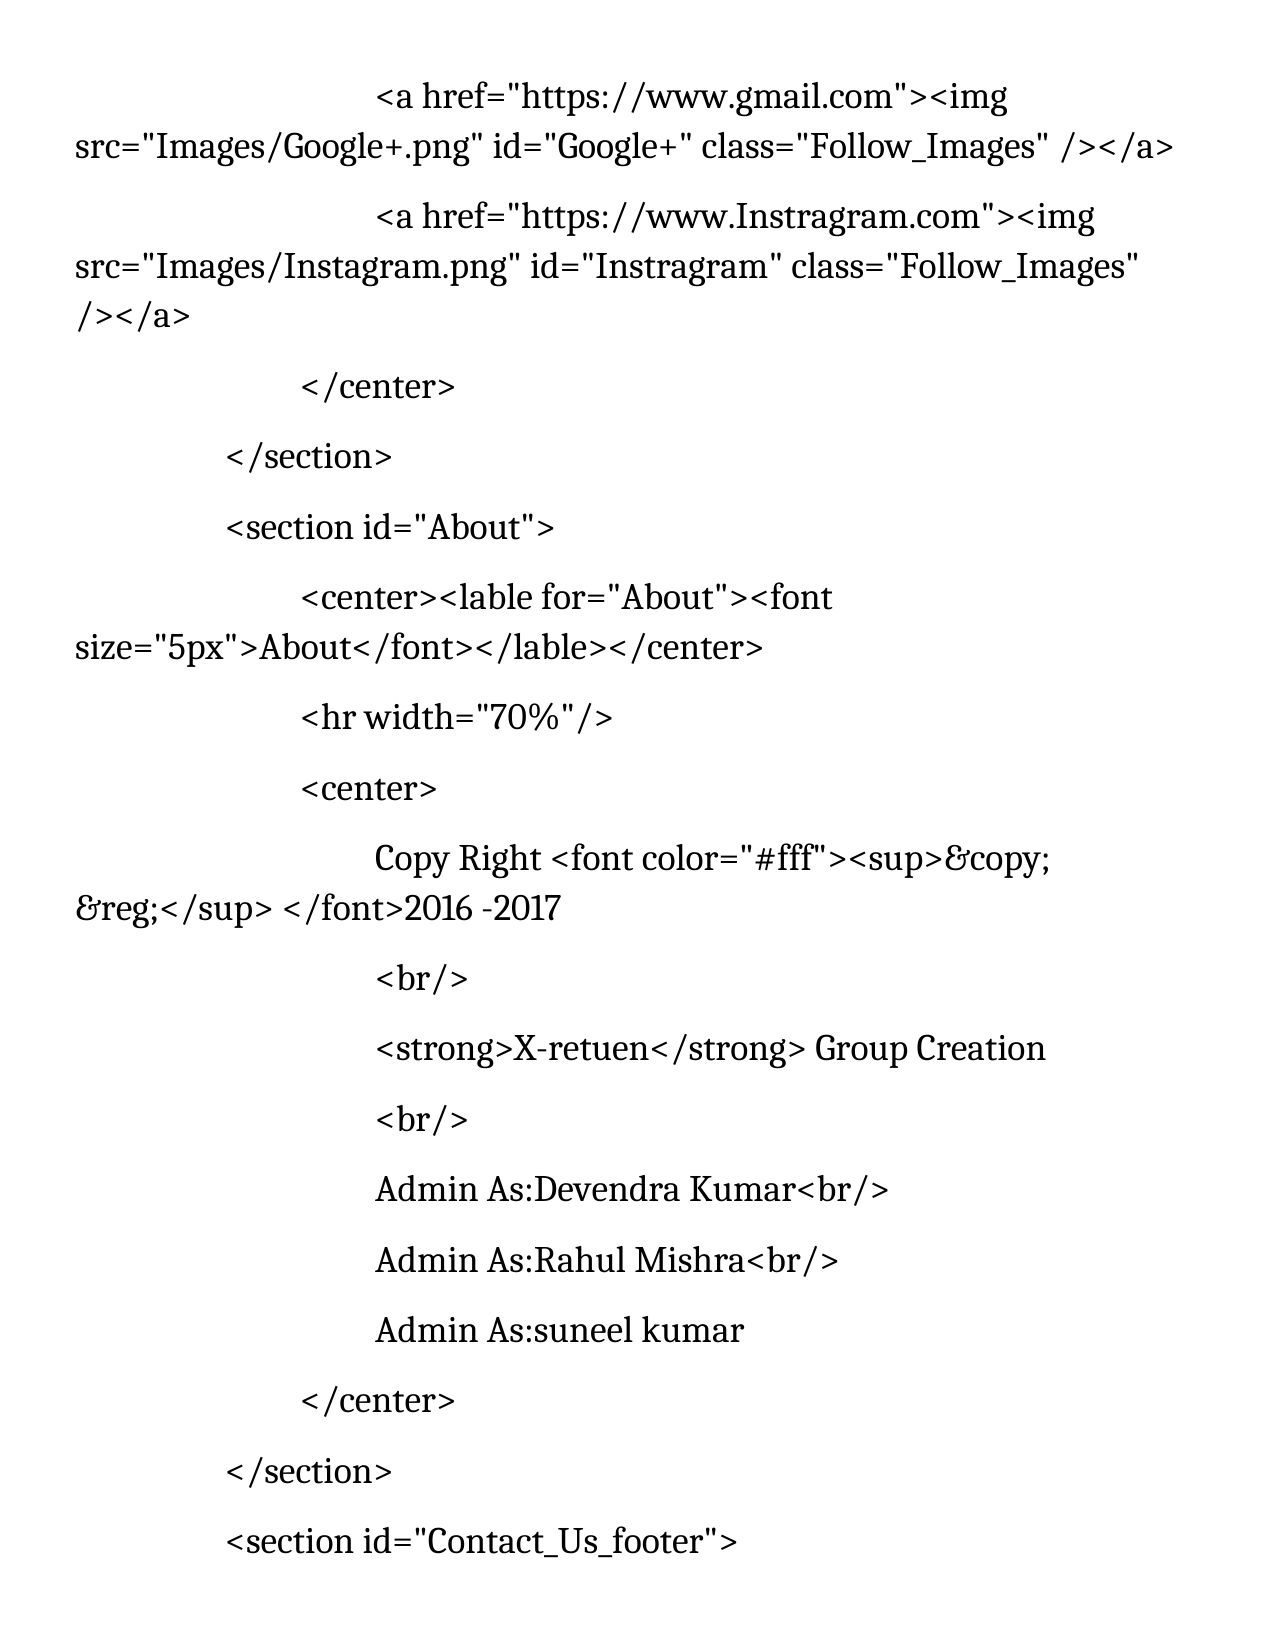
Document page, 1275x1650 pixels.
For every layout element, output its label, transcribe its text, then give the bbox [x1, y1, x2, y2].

text Admin As:Rahul Mishra<br/> [75, 1238, 1200, 1281]
text <section id="About"> [75, 505, 1200, 548]
text <section id="Contact_Us_footer"> [75, 1520, 1200, 1563]
text </center> [75, 1379, 1200, 1422]
text <br/> [75, 1097, 1200, 1141]
text Copy Right <font color="#fff"><sup>&copy; &reg;</sup> </font>2016 -2017 [75, 837, 1200, 929]
text <hr width="70%"/> [75, 696, 1200, 739]
text Admin As:suneel kumar [75, 1309, 1200, 1352]
text <center> [75, 766, 1200, 809]
text Admin As:Devendra Kumar<br/> [75, 1168, 1200, 1211]
text </section> [75, 1449, 1200, 1493]
text </center> [75, 364, 1200, 408]
text <center><lable for="About"><font size="5px">About</font></lable></center> [75, 576, 1200, 668]
text <a href="https://www.Instragram.com"><img src="Images/Instagram.png" id="Instragram" class="Follow_Images" /></a> [75, 195, 1200, 337]
text <a href="https://www.gmail.com"><img src="Images/Google+.png" id="Google+" class="Follow_Images" /></a> [75, 75, 1200, 168]
text <br/> [75, 957, 1200, 1000]
text <strong>X-retuen</strong> Group Creation [75, 1027, 1200, 1070]
text </section> [75, 435, 1200, 478]
